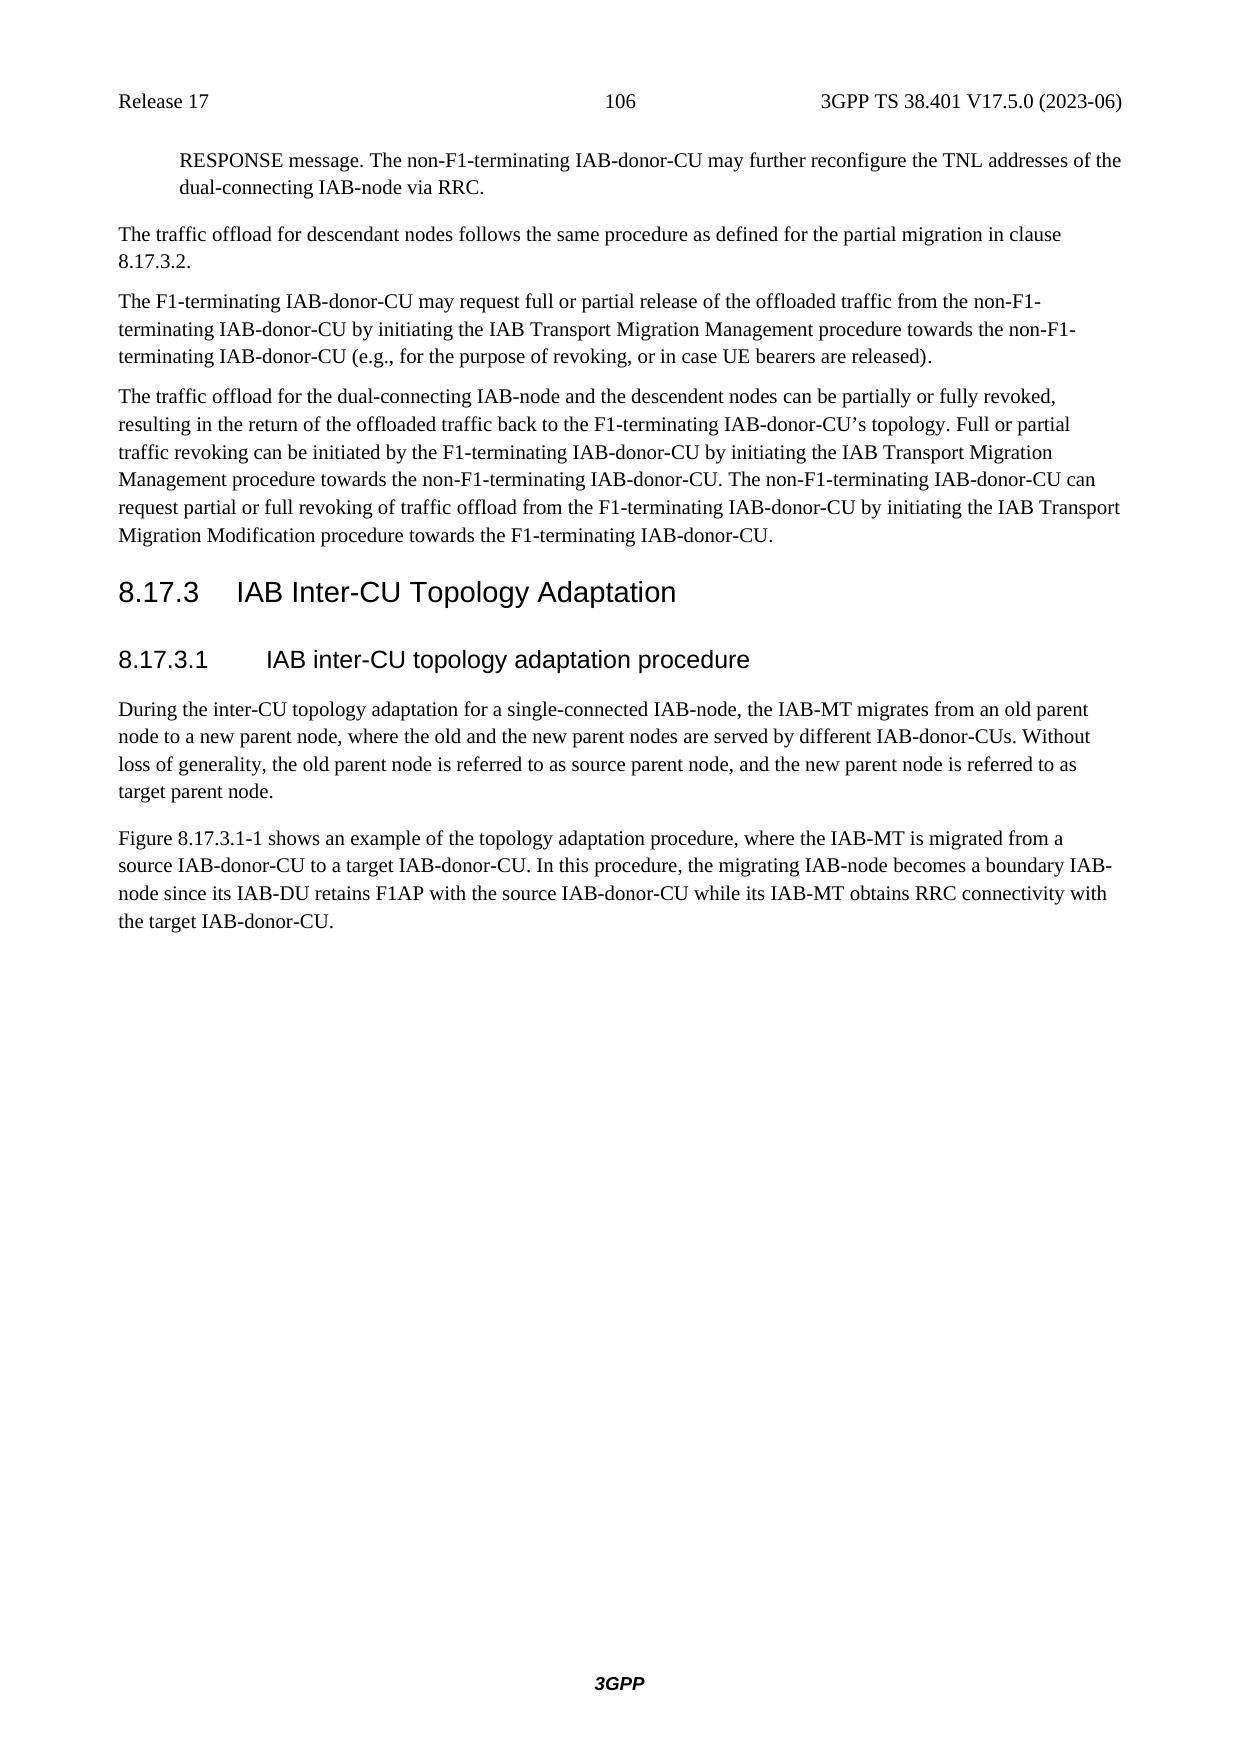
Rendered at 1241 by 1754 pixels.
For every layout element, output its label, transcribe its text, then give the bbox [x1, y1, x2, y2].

subtitle 8.17.3 IAB Inter-CU Topology Adaptation [118, 575, 1122, 609]
text Figure 8.17.3.1-1 shows an example of the topology adaptation procedure, where the IAB-MT is migrated from a source IAB-donor-CU to a target IAB-donor-CU. In this procedure, the migrating IAB-node becomes a boundary IAB-node since its IAB-DU retains F1AP with the source IAB-donor-CU while its IAB-MT obtains RRC connectivity with the target IAB-donor-CU. [118, 826, 1122, 933]
text The F1-terminating IAB-donor-CU may request full or partial release of the offloaded traffic from the non-F1-terminating IAB-donor-CU by initiating the IAB Transport Migration Management procedure towards the non-F1-terminating IAB-donor-CU (e.g., for the purpose of revoking, or in case UE bearers are released). [118, 289, 1122, 368]
text During the inter-CU topology adaptation for a single-connected IAB-node, the IAB-MT migrates from an old parent node to a new parent node, where the old and the new parent nodes are served by different IAB-donor-CUs. Without loss of generality, the old parent node is referred to as source parent node, and the new parent node is referred to as target parent node. [118, 697, 1122, 803]
text The traffic offload for descendant nodes follows the same procedure as defined for the partial migration in clause 8.17.3.2. [118, 221, 1122, 273]
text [149, 147, 1122, 199]
subtitle 8.17.3.1 IAB inter-CU topology adaptation procedure [118, 645, 1122, 674]
text The traffic offload for the dual-connecting IAB-node and the descendent nodes can be partially or fully revoked, resulting in the return of the offloaded traffic back to the F1-terminating IAB-donor-CU’s topology. Full or partial traffic revoking can be initiated by the F1-terminating IAB-donor-CU by initiating the IAB Transport Migration Management procedure towards the non-F1-terminating IAB-donor-CU. The non-F1-terminating IAB-donor-CU can request partial or full revoking of traffic offload from the F1-terminating IAB-donor-CU by initiating the IAB Transport Migration Modification procedure towards the F1-terminating IAB-donor-CU. [118, 384, 1122, 547]
